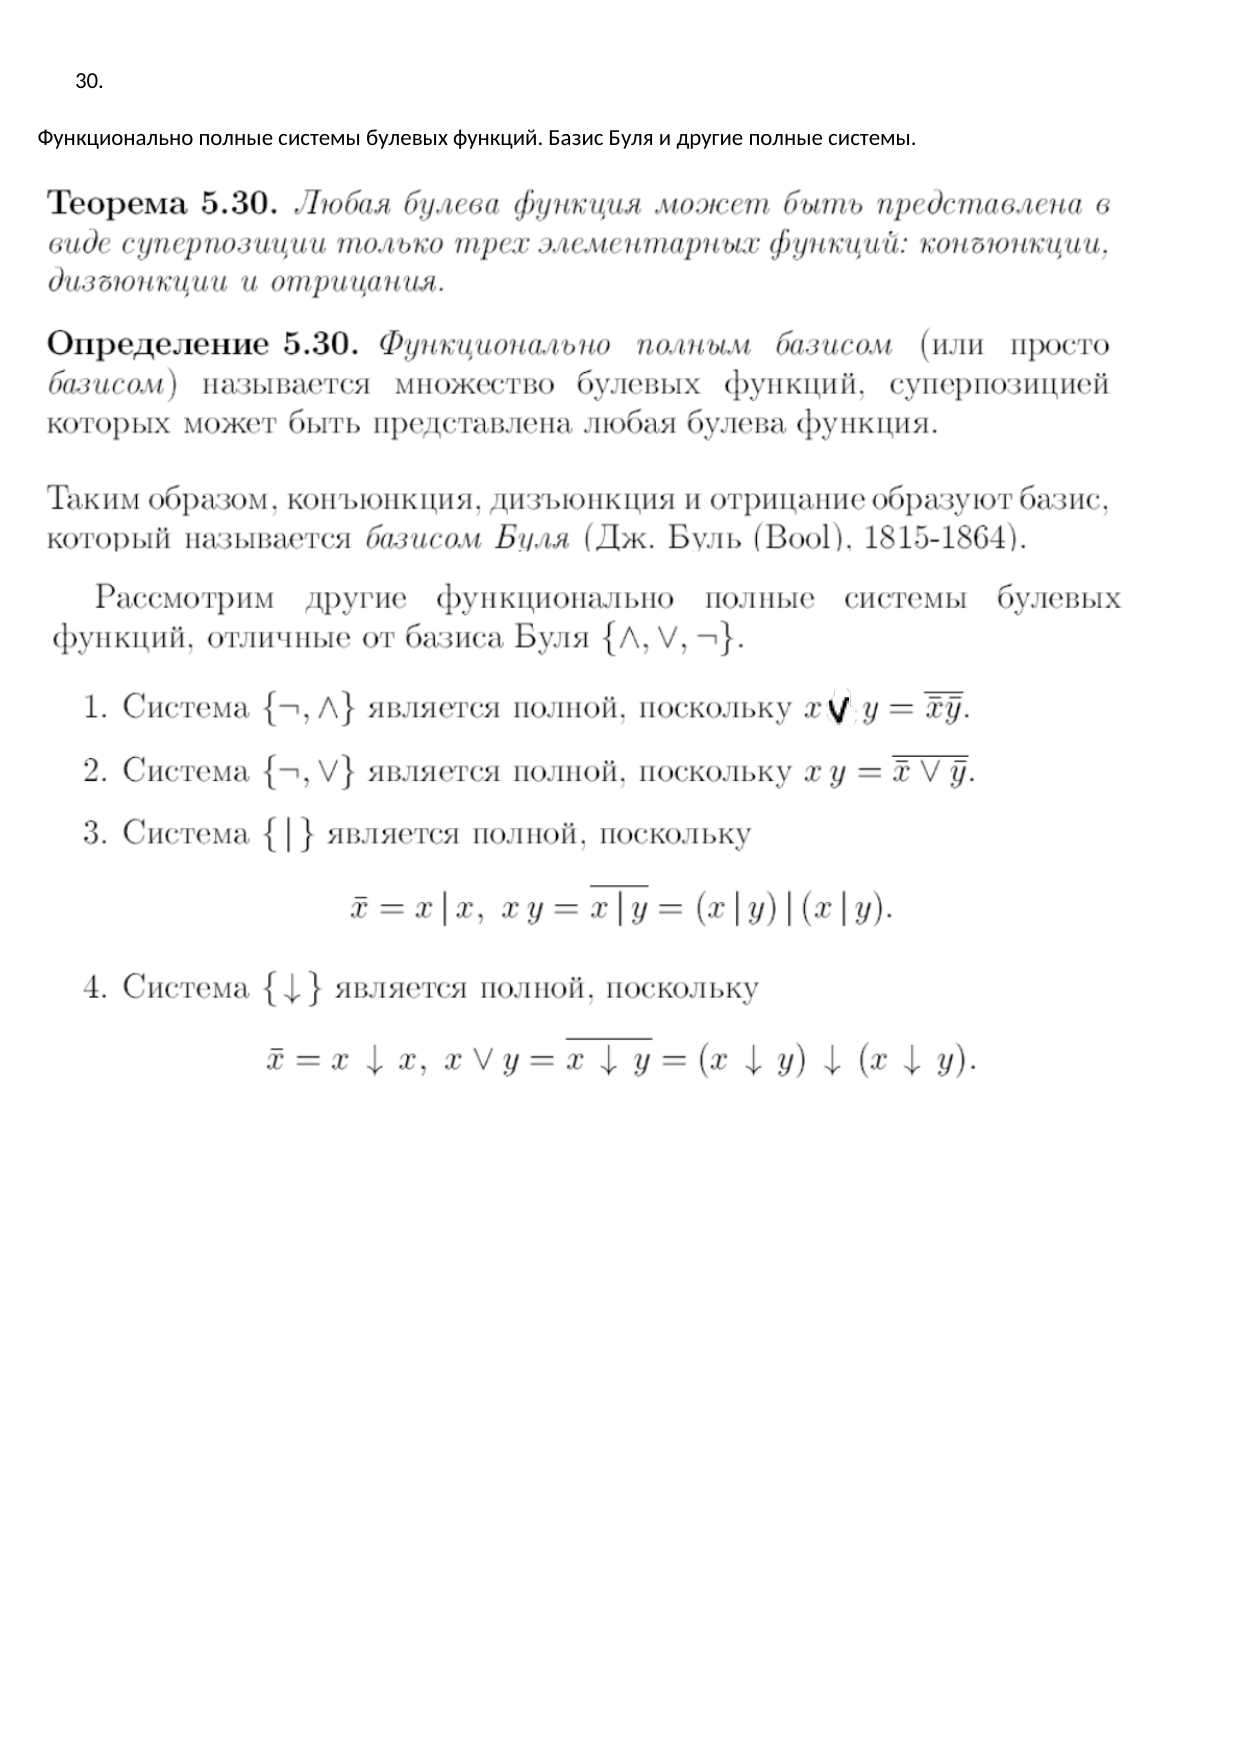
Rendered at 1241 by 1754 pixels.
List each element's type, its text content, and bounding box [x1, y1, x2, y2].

text Функционально полные системы булевых функций. Базис Буля и другие полные системы. [37, 123, 1202, 152]
picture [37, 180, 1127, 1094]
